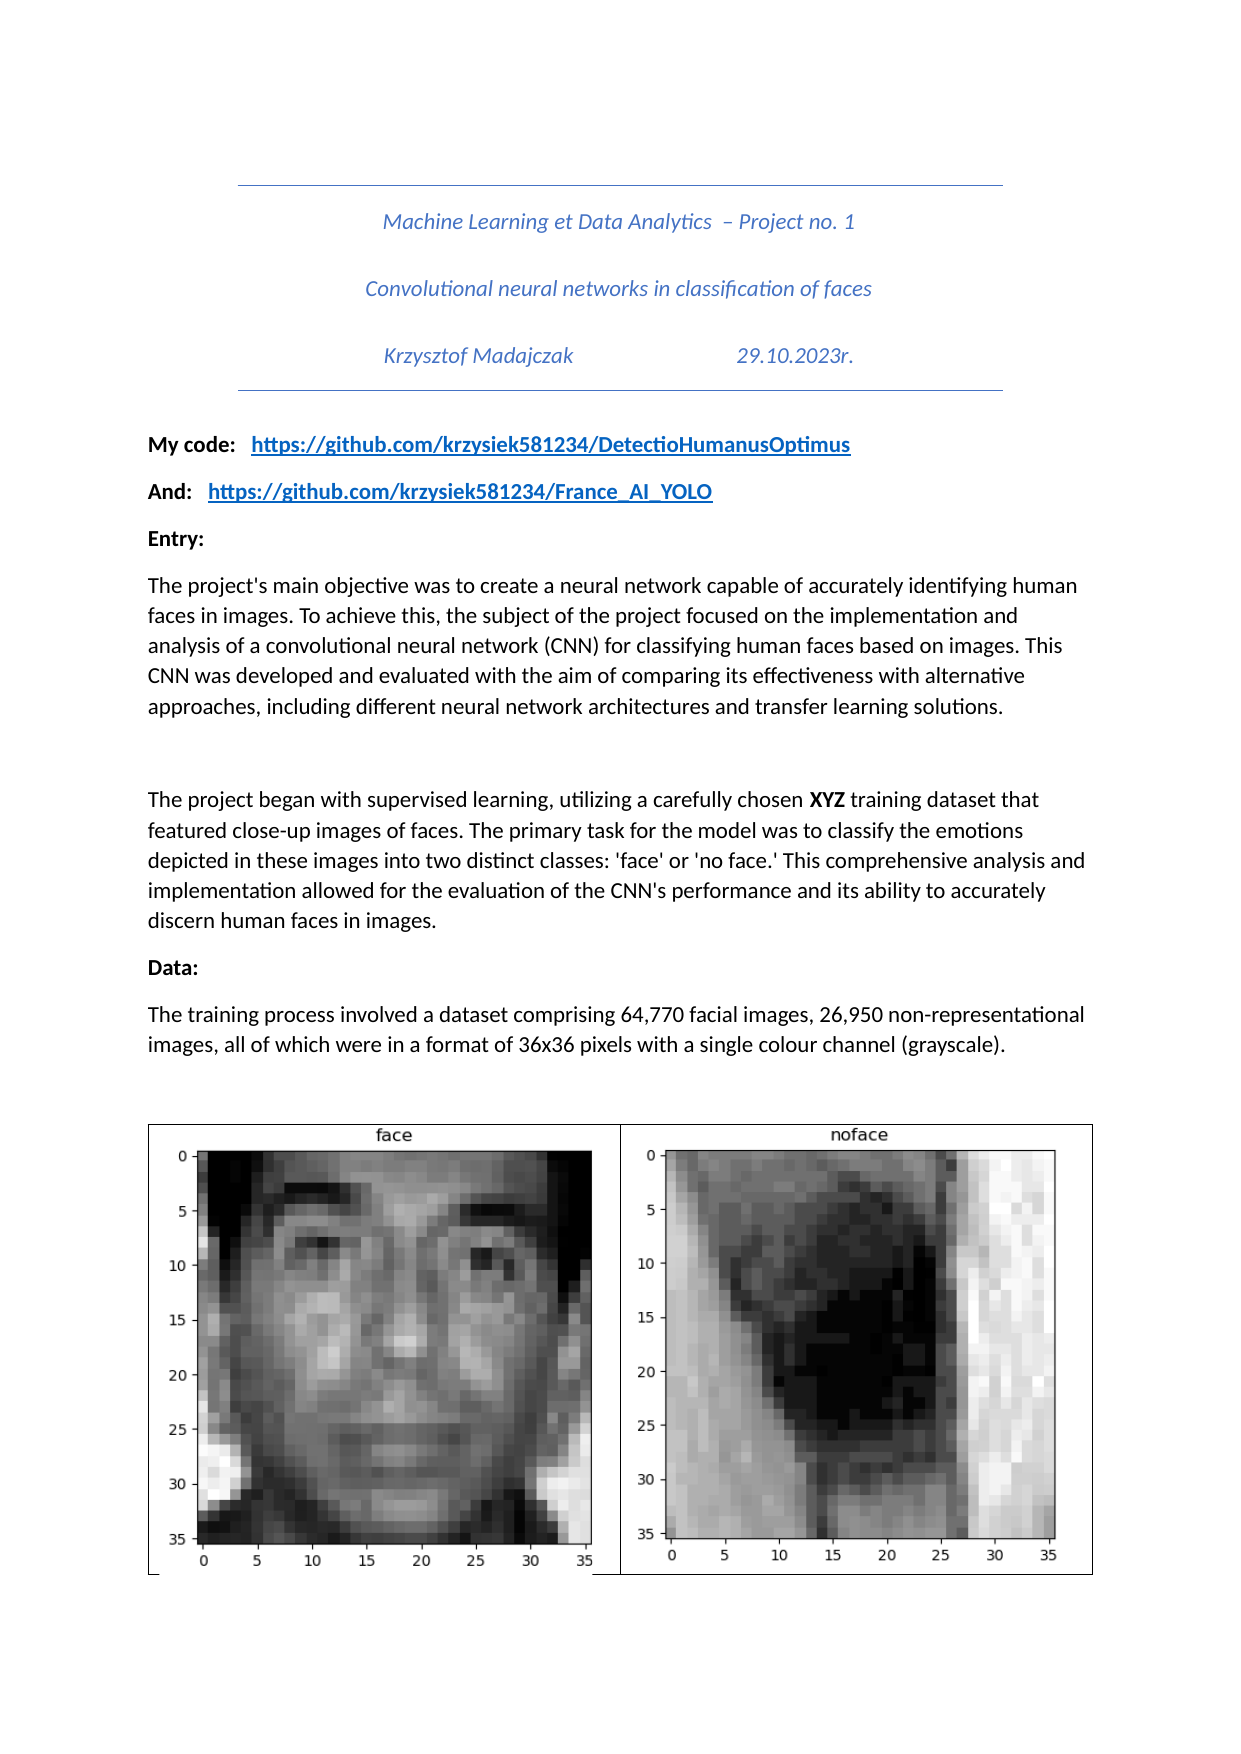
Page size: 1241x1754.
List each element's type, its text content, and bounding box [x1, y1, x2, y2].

text Machine Learning et Data Analytics – Project no. 1 [238, 186, 1003, 235]
table_header [149, 1125, 159, 1574]
text Convolutional neural networks in classification of faces [238, 252, 1003, 302]
picture [159, 1125, 593, 1575]
text The project's main objective was to create a neural network capable of accurately identifying human faces in images. To achieve this, the subject of the project focused on the implementation and analysis of a convolutional neural network (CNN) for classifying human faces based on images. This CNN was developed and evaluated with the aim of comparing its effectiveness with alternative approaches, including different neural network architectures and transfer learning solutions. [148, 571, 1093, 720]
text And: https://github.com/krzysiek581234/France_AI_YOLO [148, 477, 1093, 505]
text The project began with supervised learning, utilizing a carefully chosen XYZ training dataset that featured close-up images of faces. The primary task for the model was to classify the emotions depicted in these images into two distinct classes: 'face' or 'no face.' This comprehensive analysis and implementation allowed for the evaluation of the CNN's performance and its ability to accurately discern human faces in images. [148, 786, 1093, 934]
text Entry: [148, 524, 1093, 552]
text My code: https://github.com/krzysiek581234/DetectioHumanusOptimus [148, 430, 1093, 458]
text Krzysztof Madajczak 29.10.2023r. [238, 319, 1003, 390]
table_header [621, 1125, 1092, 1574]
picture [631, 1125, 1057, 1568]
text The training process involved a dataset comprising 64,770 facial images, 26,950 non-representational images, all of which were in a format of 36x36 pixels with a single colour channel (grayscale). [148, 1000, 1093, 1058]
text Data: [148, 953, 1093, 981]
table_header [593, 1125, 620, 1574]
